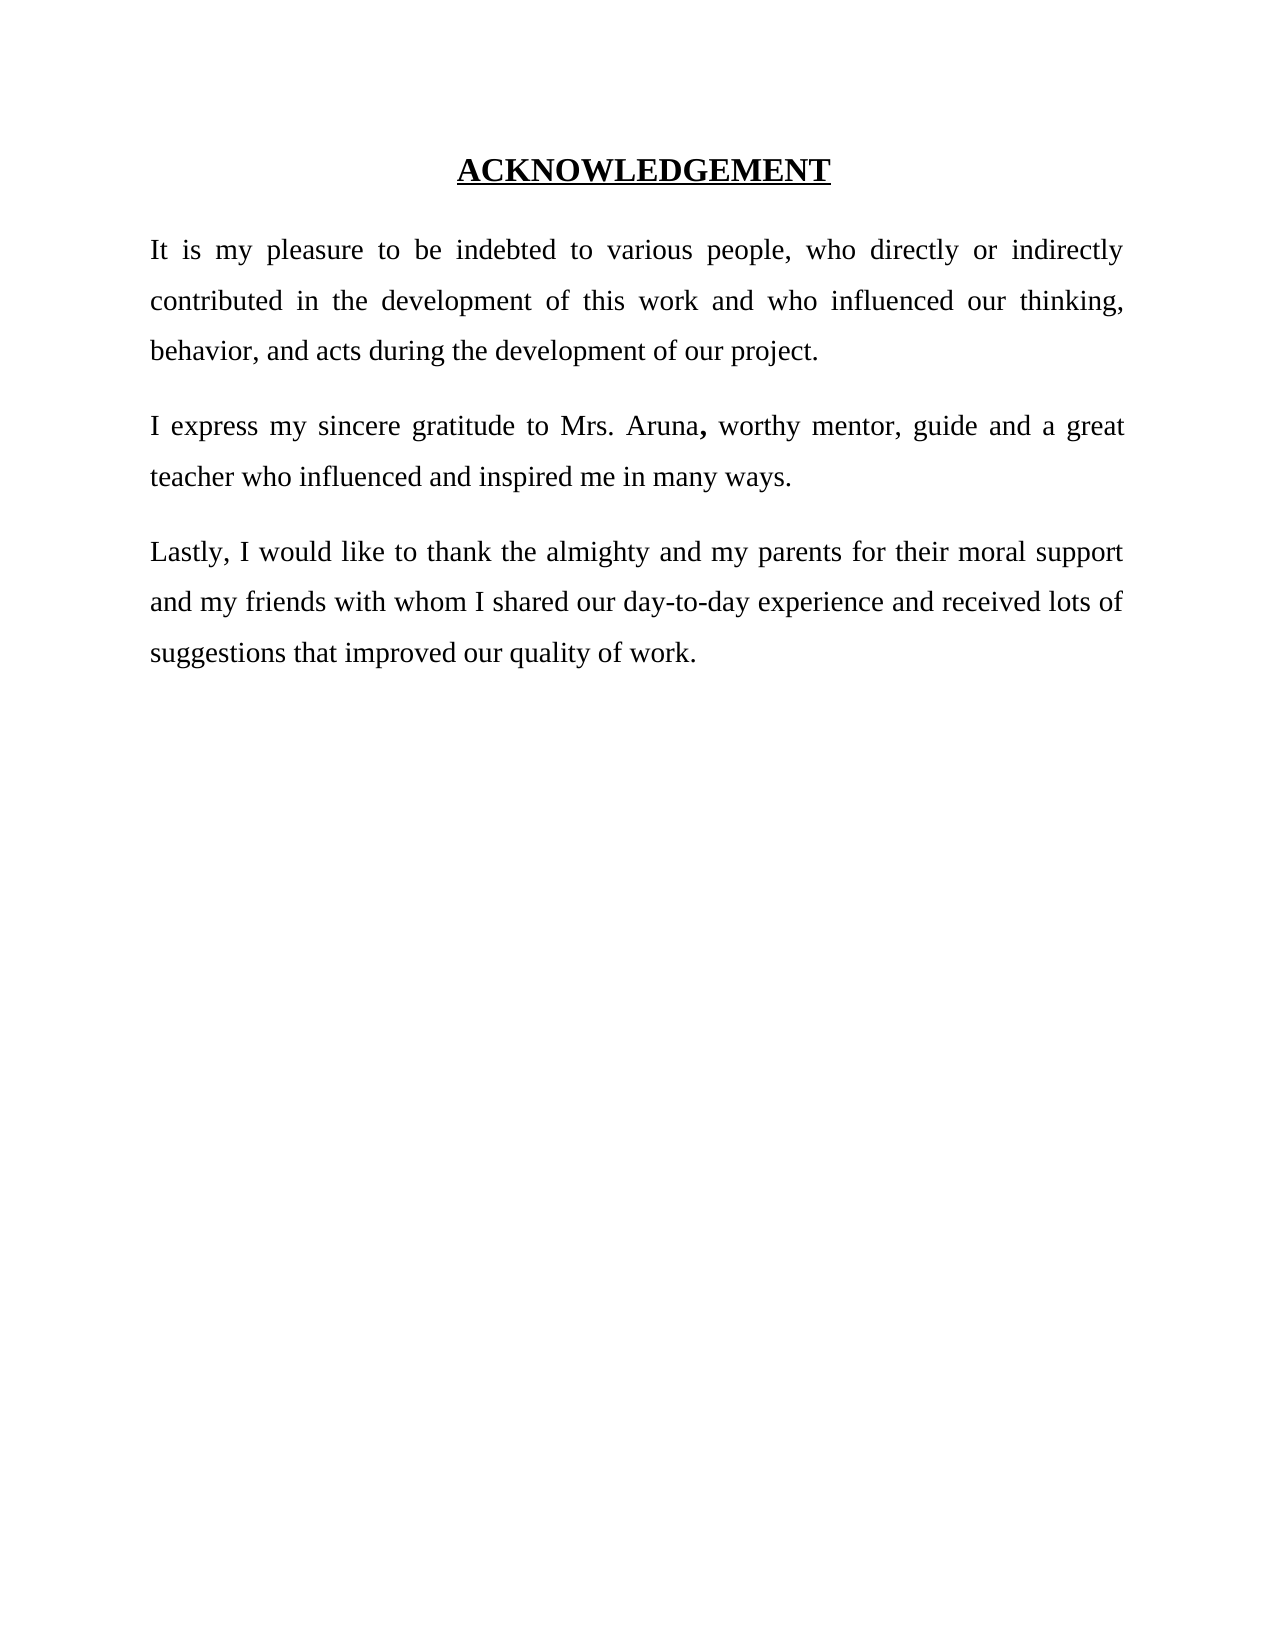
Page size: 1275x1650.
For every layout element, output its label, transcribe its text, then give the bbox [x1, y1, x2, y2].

text It is my pleasure to be indebted to various people, who directly or indirectly contributed in the development of this work and who influenced our thinking, behavior, and acts during the development of our project. [150, 232, 1125, 367]
text Lastly, I would like to thank the almighty and my parents for their moral support and my friends with whom I shared our day-to-day experience and received lots of suggestions that improved our quality of work. [150, 534, 1125, 668]
text I express my sincere gratitude to Mrs. Aruna, worthy mentor, guide and a great teacher who influenced and inspired me in many ways. [150, 408, 1125, 492]
text ACKNOWLEDGEMENT [150, 150, 1125, 188]
